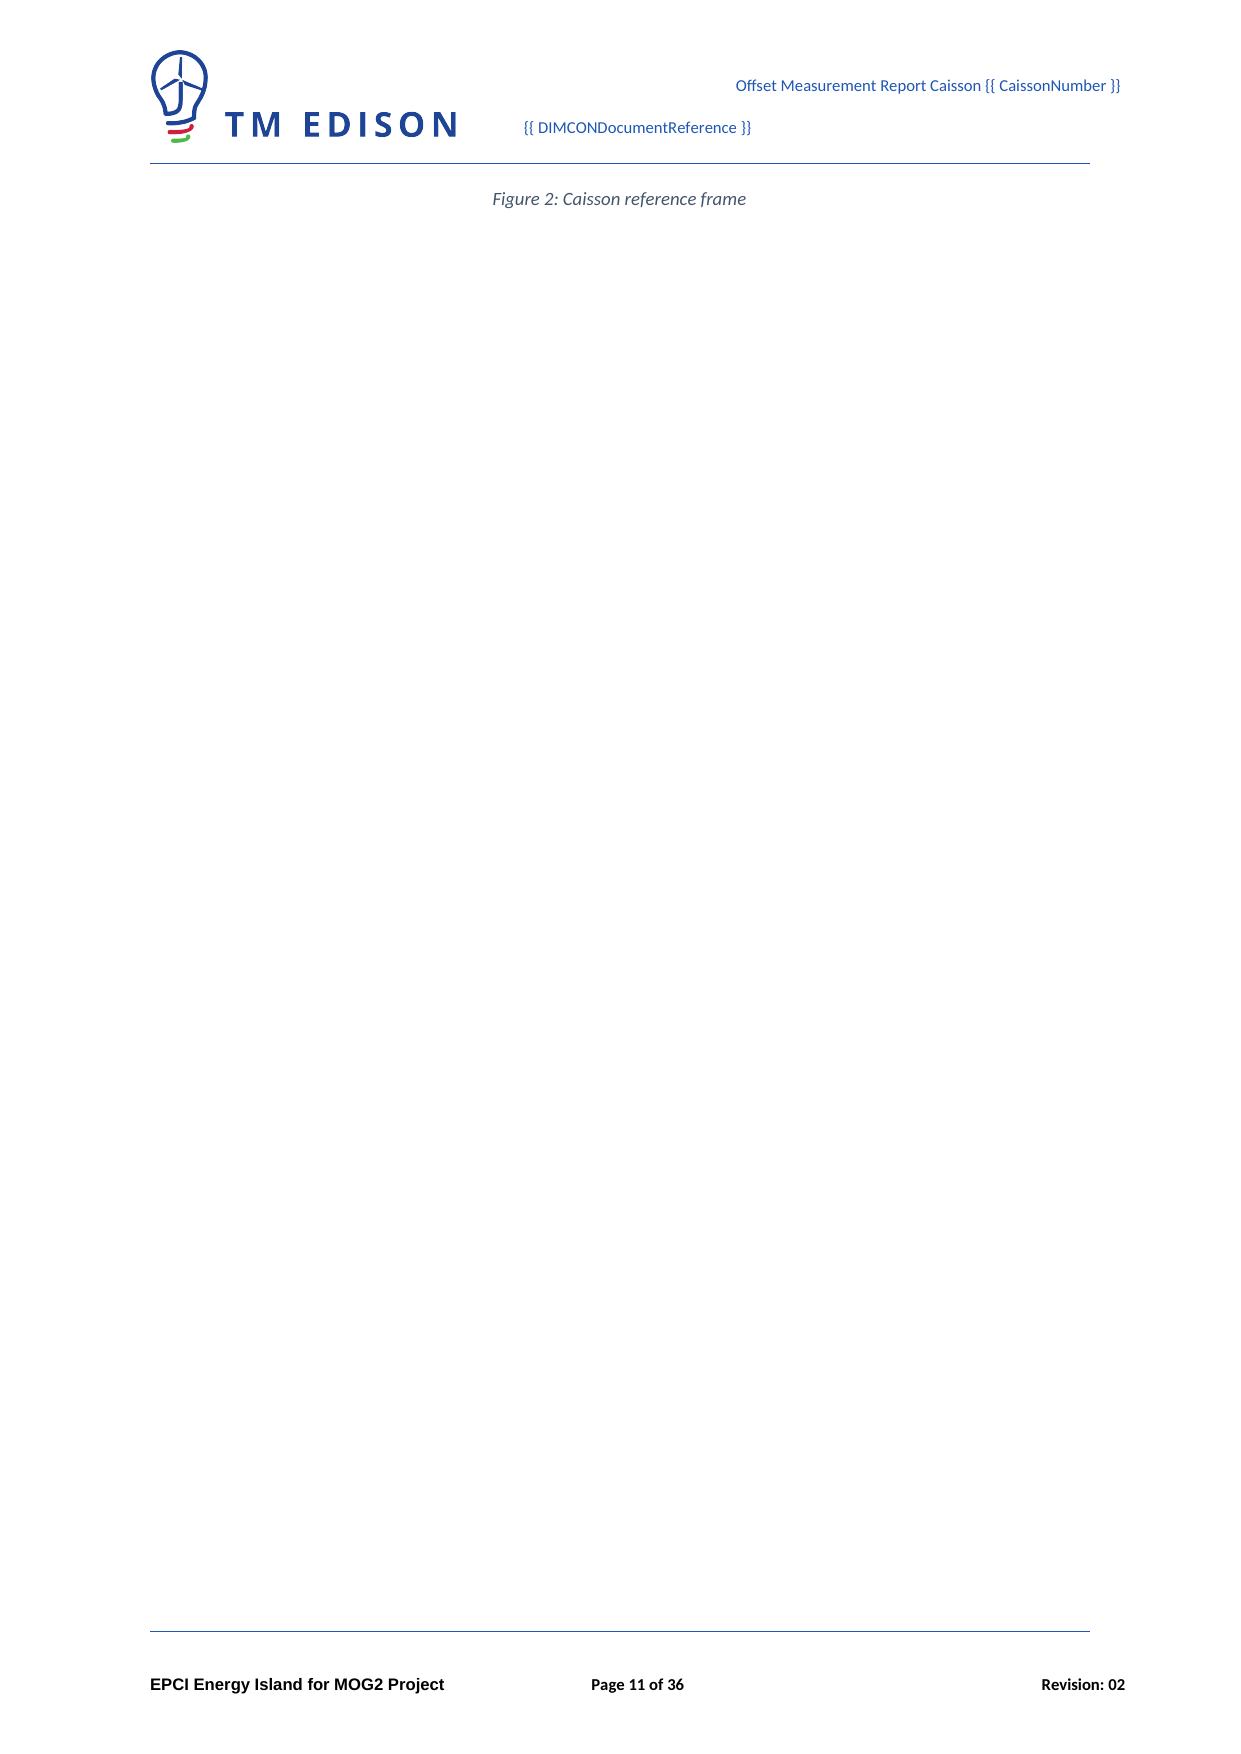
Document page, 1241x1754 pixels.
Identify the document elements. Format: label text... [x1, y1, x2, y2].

picture [151, 50, 464, 149]
text Figure 2: Caisson reference frame [150, 187, 1090, 210]
